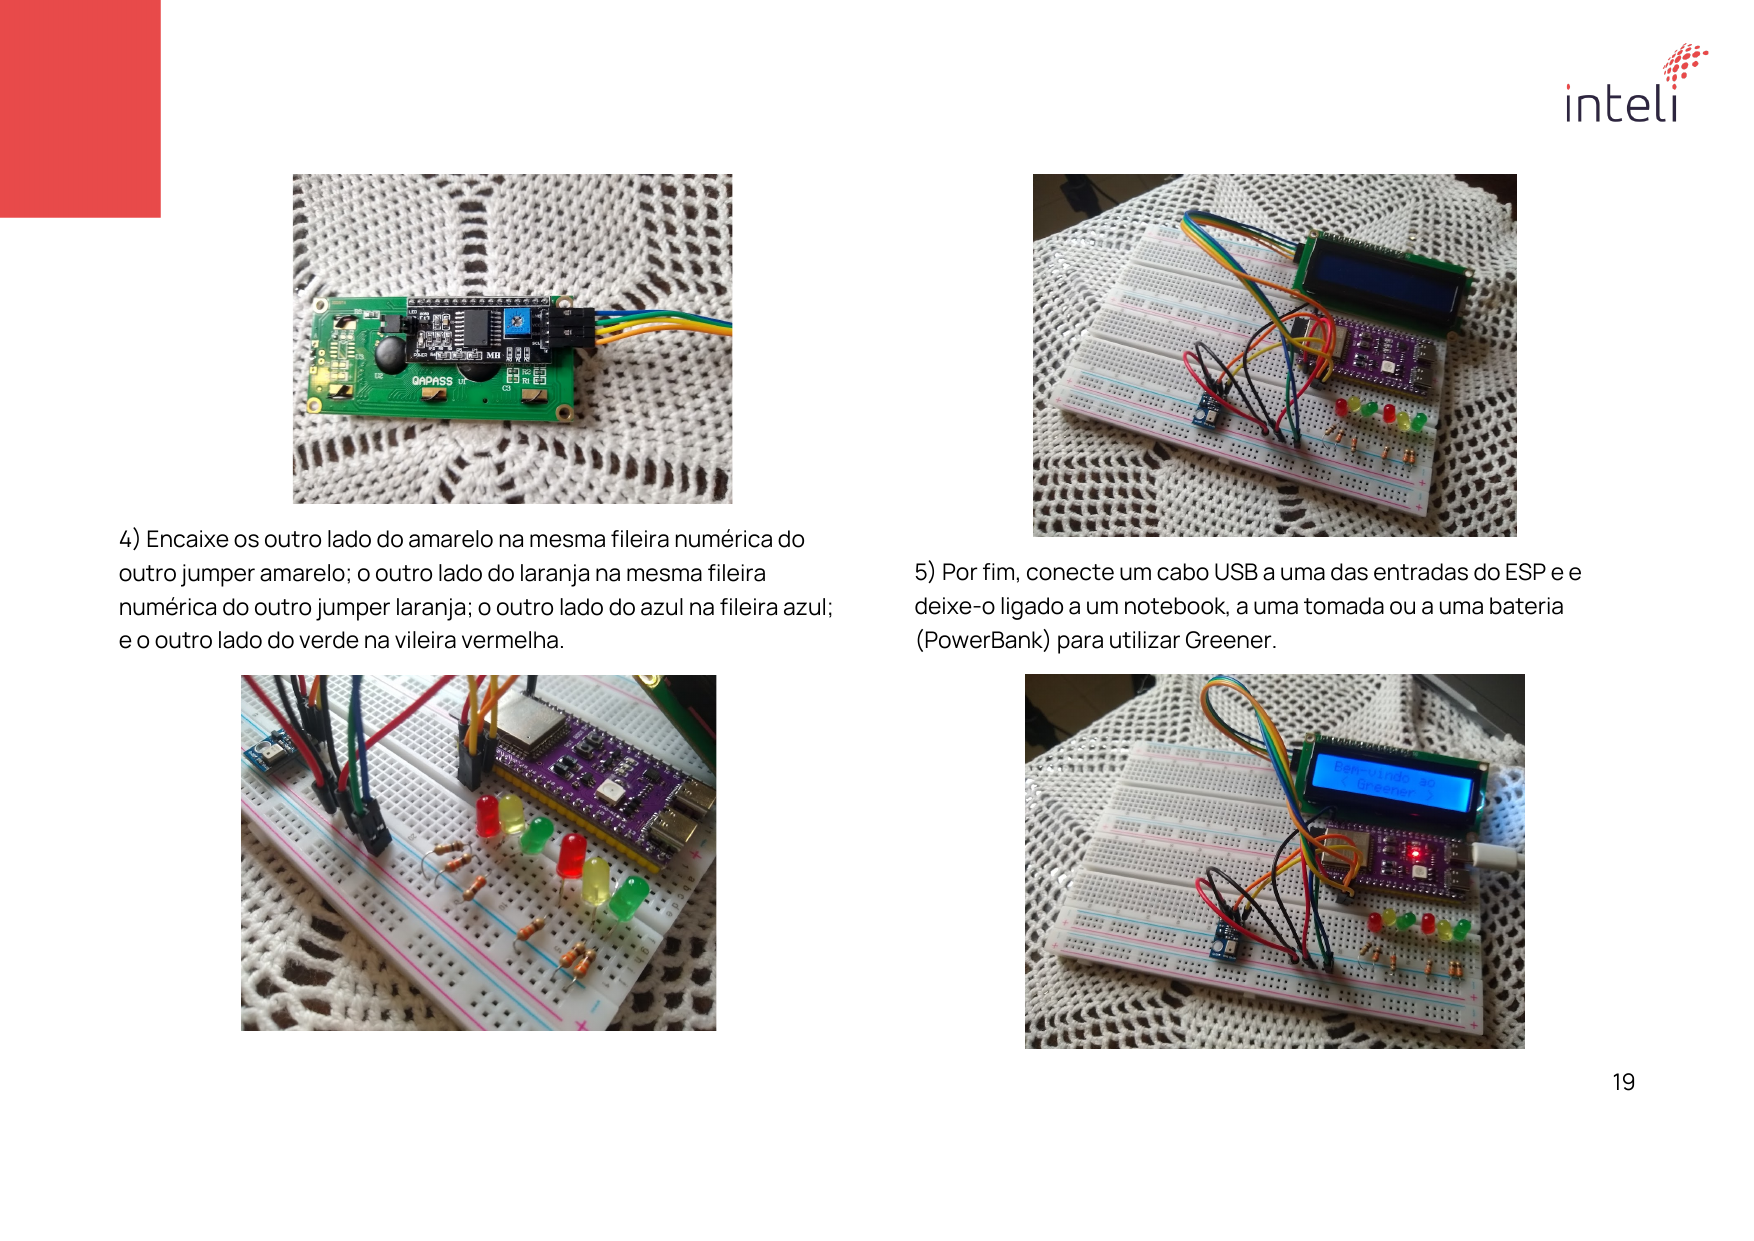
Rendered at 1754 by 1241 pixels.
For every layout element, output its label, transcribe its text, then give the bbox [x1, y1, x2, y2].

text 4) Encaixe os outro lado do amarelo na mesma fileira numérica do outro jumper amarelo; o outro lado do laranja na mesma fileira numérica do outro jumper laranja; o outro lado do azul na fileira azul; e o outro lado do verde na vileira vermelha. [118, 523, 839, 656]
picture [0, 0, 161, 218]
text 5) Por fim, conecte um cabo USB a uma das entradas do ESP e e deixe-o ligado a um notebook, a uma tomada ou a uma bateria (PowerBank) para utilizar Greener. [914, 556, 1636, 655]
picture [1033, 174, 1517, 537]
picture [1566, 43, 1709, 122]
picture [1025, 674, 1525, 1049]
picture [292, 174, 733, 504]
picture [241, 675, 717, 1031]
